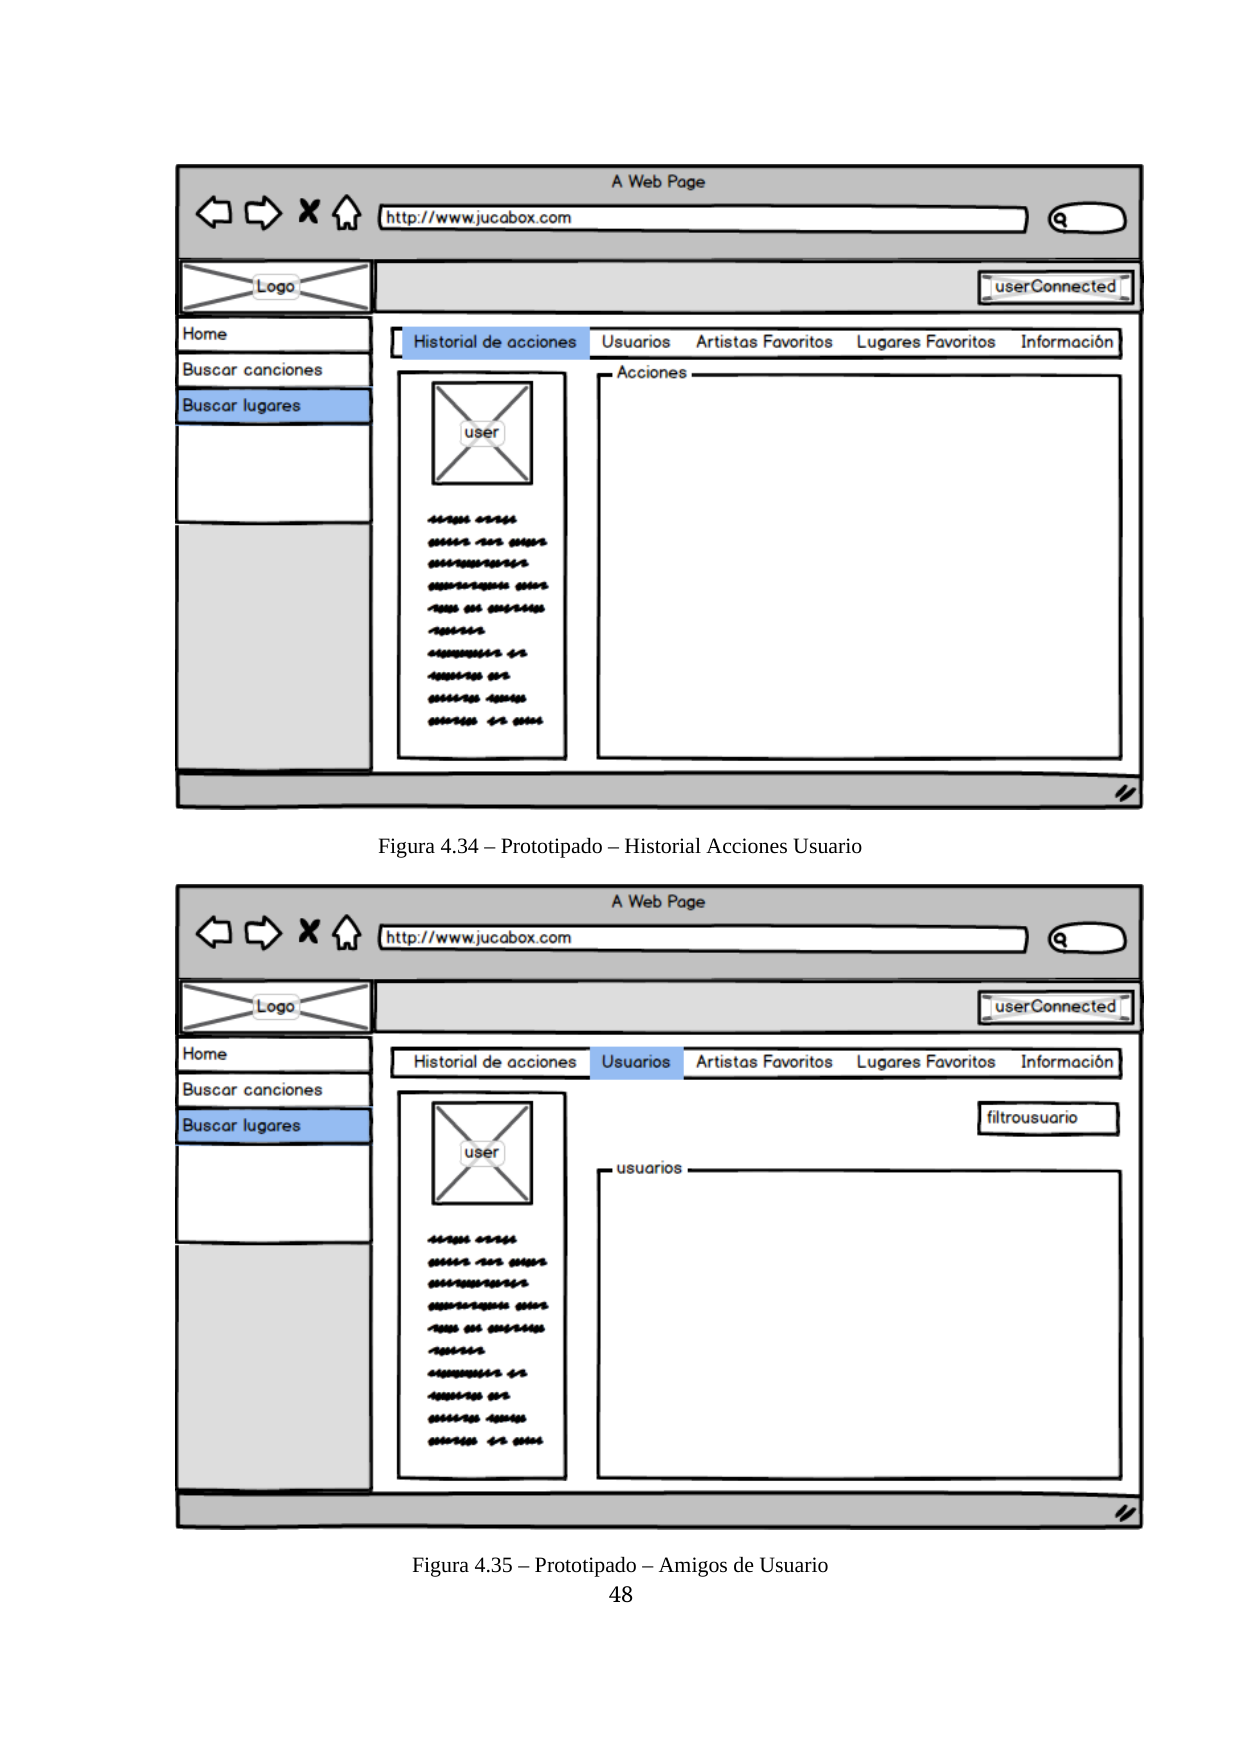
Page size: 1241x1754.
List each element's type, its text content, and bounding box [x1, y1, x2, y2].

text Figura 4.35 – Prototipado – Amigos de Usuario [187, 1552, 1053, 1578]
picture [175, 164, 1144, 810]
text Figura 4.34 – Prototipado – Historial Acciones Usuario [187, 833, 1053, 858]
picture [175, 884, 1144, 1530]
